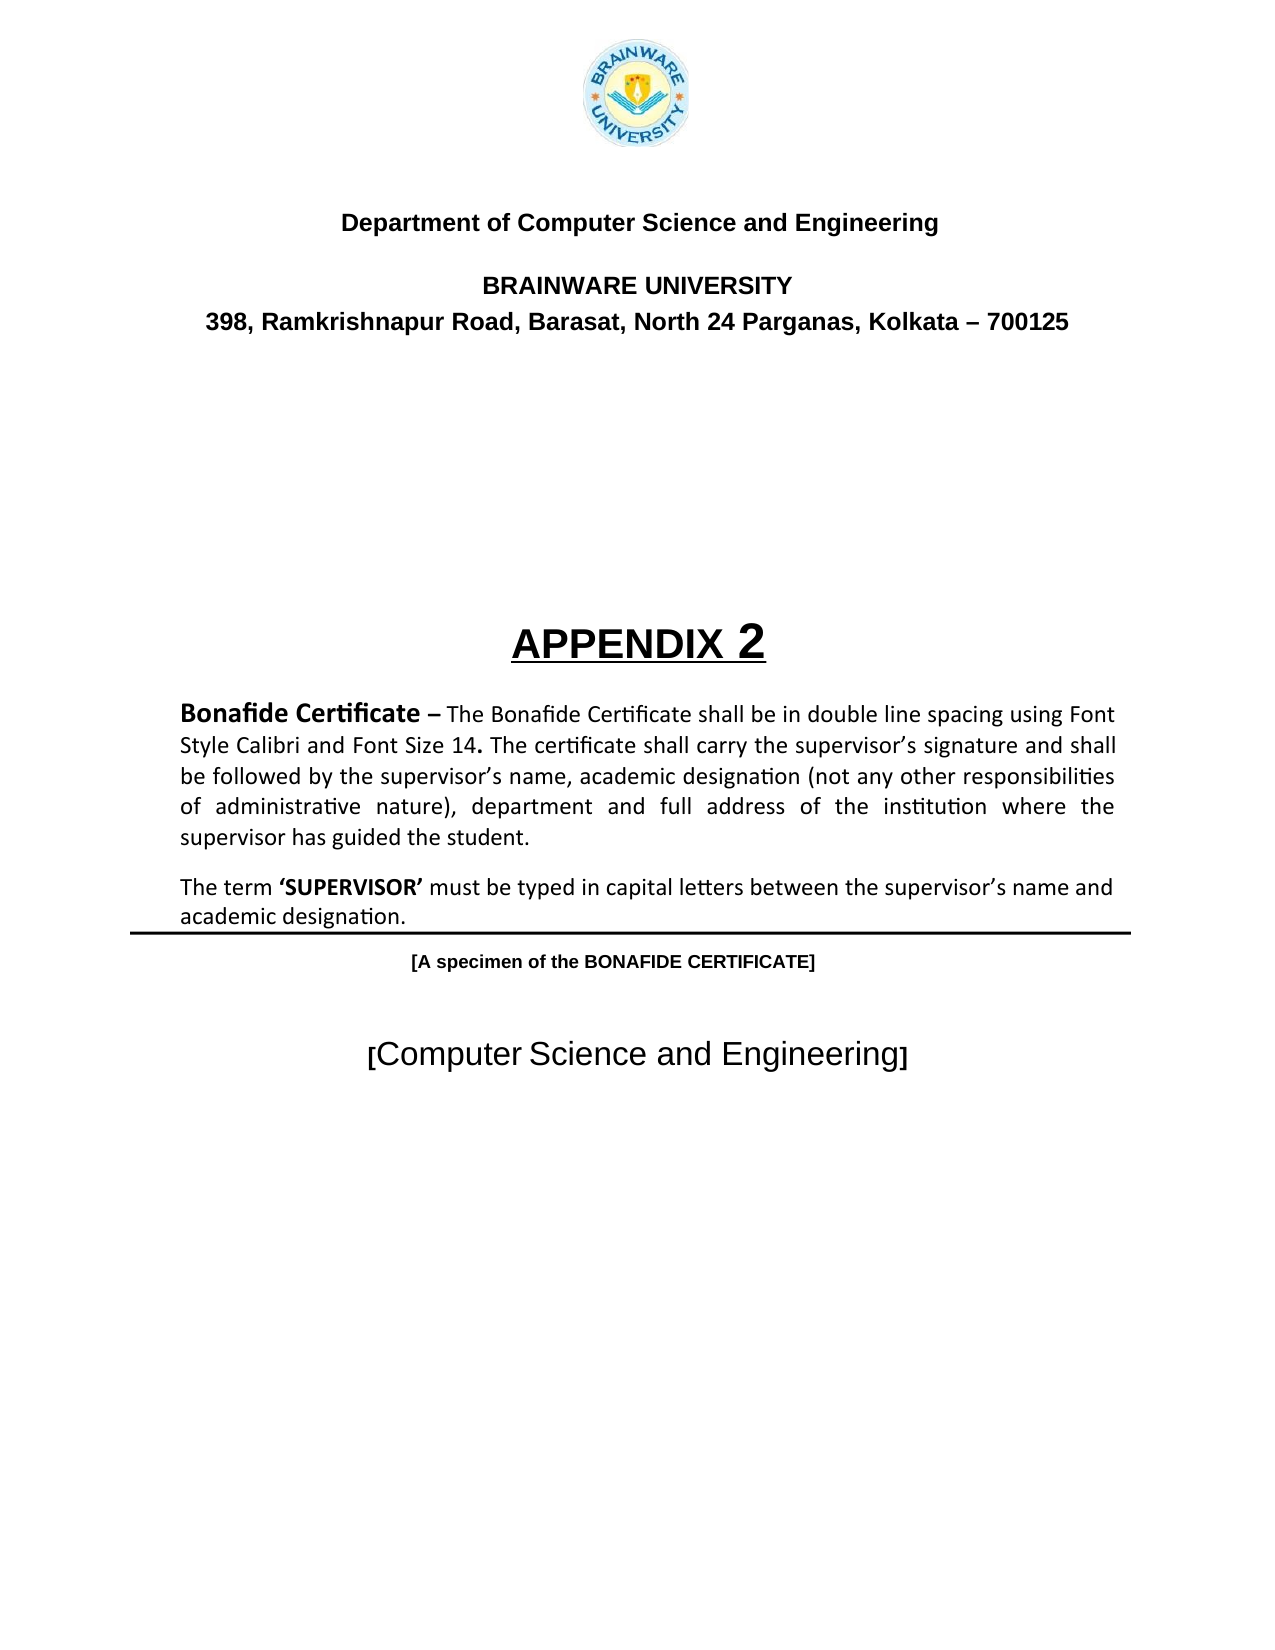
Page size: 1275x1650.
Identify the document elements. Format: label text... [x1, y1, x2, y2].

text The term ‘SUPERVISOR’ must be typed in capital letters between the supervisor’s name and academic designation. [180, 873, 1125, 931]
text 398, Ramkrishnapur Road, Barasat, North 24 Parganas, Kolkata – 700125 [152, 302, 1123, 337]
text Bonafide Certificate – The Bonafide Certificate shall be in double line spacing using Font Style Calibri and Font Size 14. The certificate shall carry the supervisor’s signature and shall be followed by the supervisor’s name, academic designation (not any other responsibilities of administrative nature), department and full address of the institution where the supervisor has guided the student. [180, 694, 1116, 851]
subtitle [A specimen of the BONAFIDE CERTIFICATE] [411, 951, 1125, 972]
text Department of Computer Science and Engineering [156, 207, 1125, 236]
text [Computer Science and Engineering] [156, 1034, 1120, 1073]
picture [582, 39, 689, 146]
subtitle APPENDIX 2 [150, 611, 1125, 669]
text BRAINWARE UNIVERSITY [438, 266, 837, 302]
